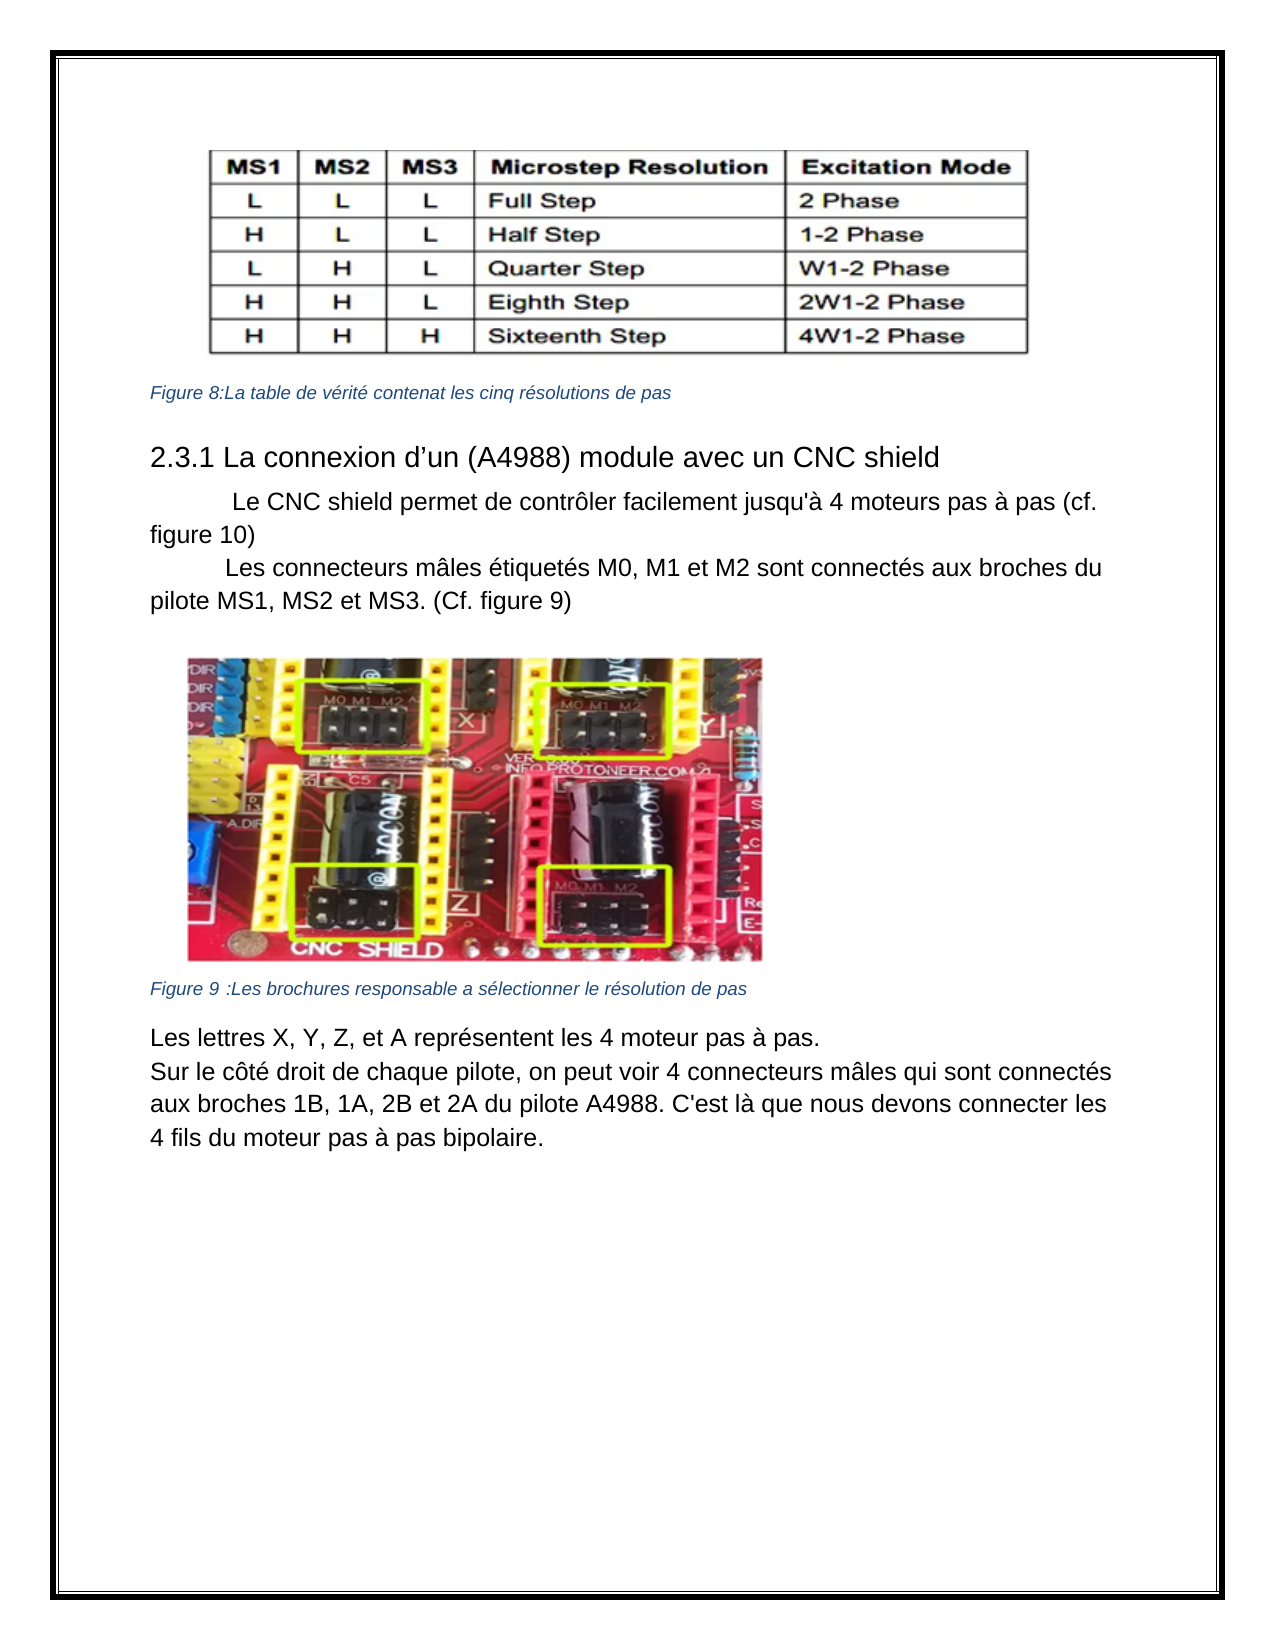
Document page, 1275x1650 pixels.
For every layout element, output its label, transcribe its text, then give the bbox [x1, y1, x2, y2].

picture [150, 150, 1091, 379]
text Le CNC shield permet de contrôler facilement jusqu'à 4 moteurs pas à pas (cf. figure 10) [150, 487, 1125, 549]
text Les lettres X, Y, Z, et A représentent les 4 moteur pas à pas. [150, 1023, 1125, 1052]
text Sur le côté droit de chaque pilote, on peut voir 4 connecteurs mâles qui sont connectés aux broches 1B, 1A, 2B et 2A du pilote A4988. C'est là que nous devons connecter les 4 fils du moteur pas à pas bipolaire. [150, 1056, 1125, 1151]
text Figure 9 :Les brochures responsable a sélectionner le résolution de pas [150, 978, 1125, 999]
picture [150, 652, 794, 974]
subtitle 2.3.1 La connexion d’un (A4988) module avec un CNC shield [150, 440, 1125, 474]
text Figure 8:La table de vérité contenat les cinq résolutions de pas [150, 382, 1125, 403]
text Les connecteurs mâles étiquetés M0, M1 et M2 sont connectés aux broches du pilote MS1, MS2 et MS3. (Cf. figure 9) [150, 553, 1125, 615]
